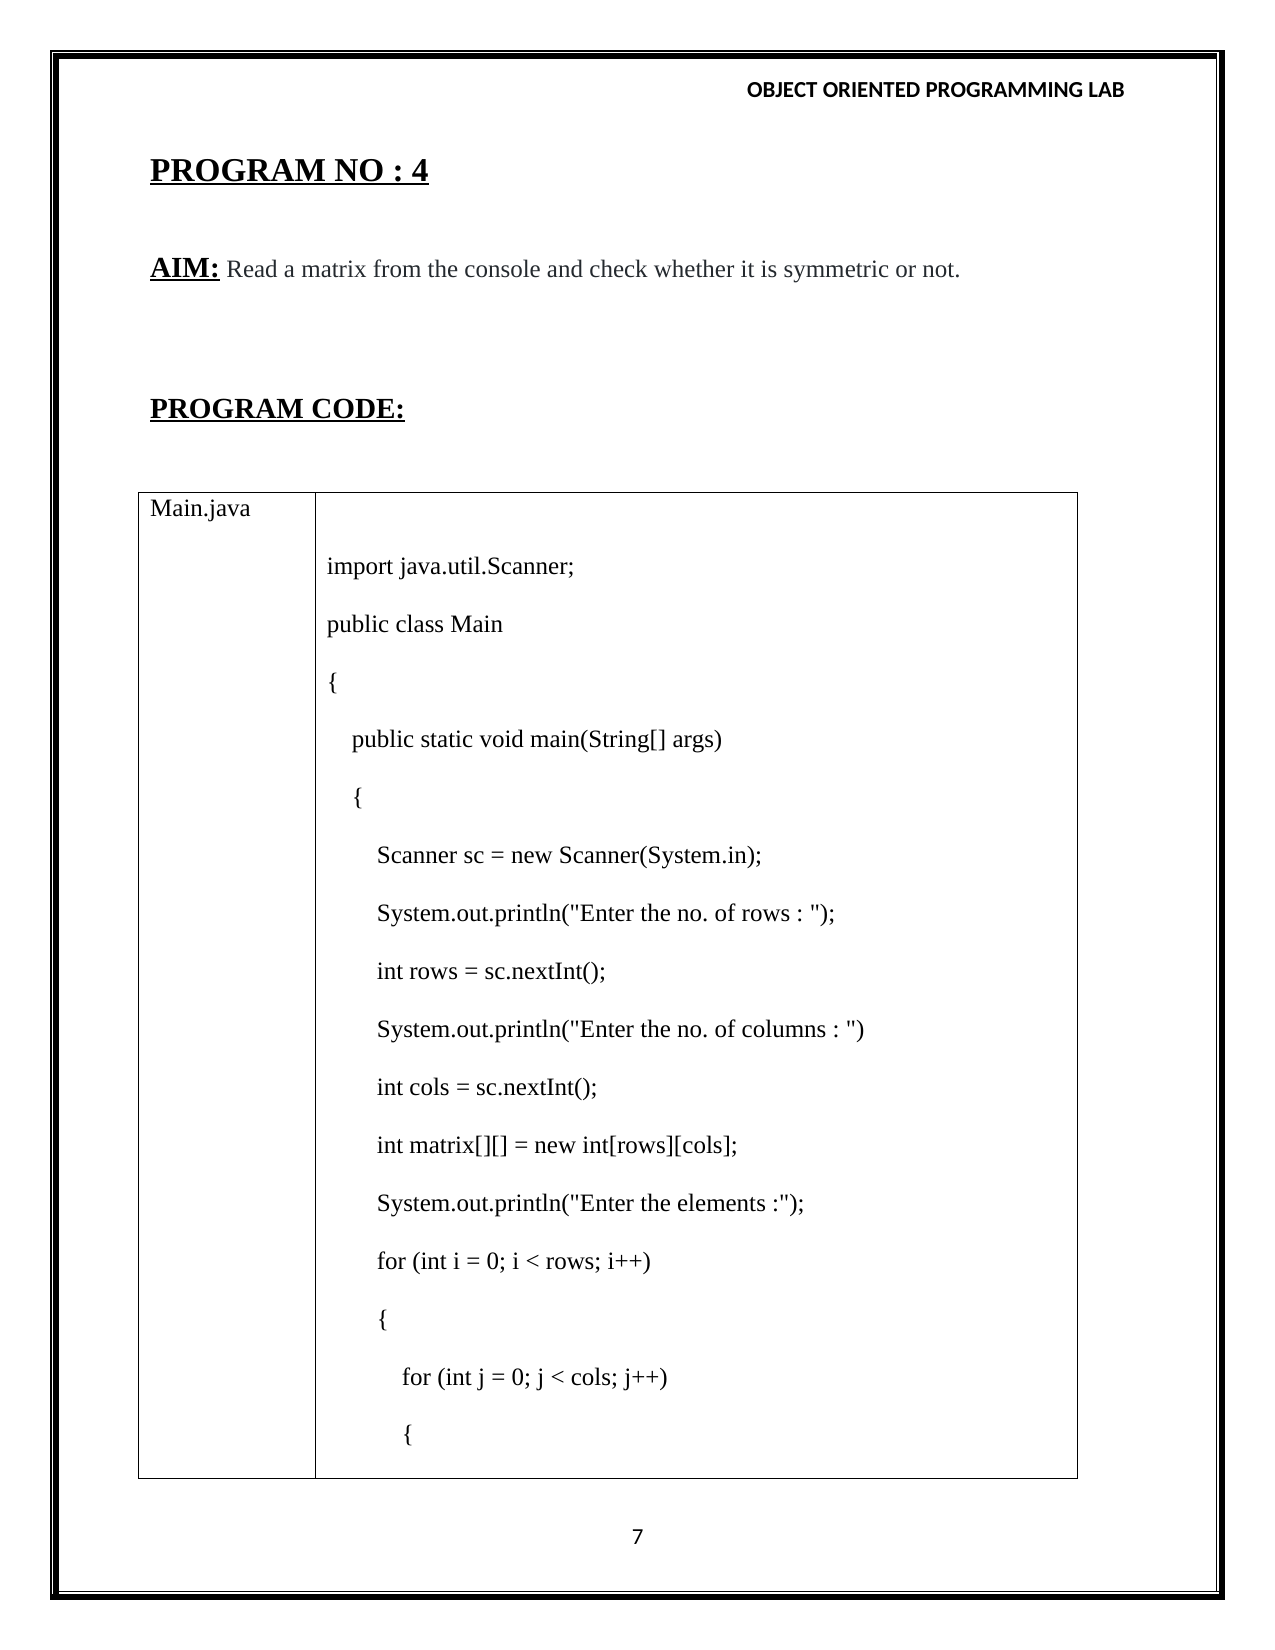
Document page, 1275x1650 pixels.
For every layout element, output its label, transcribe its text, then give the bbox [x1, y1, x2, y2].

table_header Main.java [139, 493, 315, 1477]
text PROGRAM CODE: [150, 391, 1125, 425]
text AIM: Read a matrix from the console and check whether it is symmetric or not. [150, 250, 1125, 284]
text PROGRAM NO : 4 [150, 150, 1125, 188]
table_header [316, 493, 1077, 1477]
